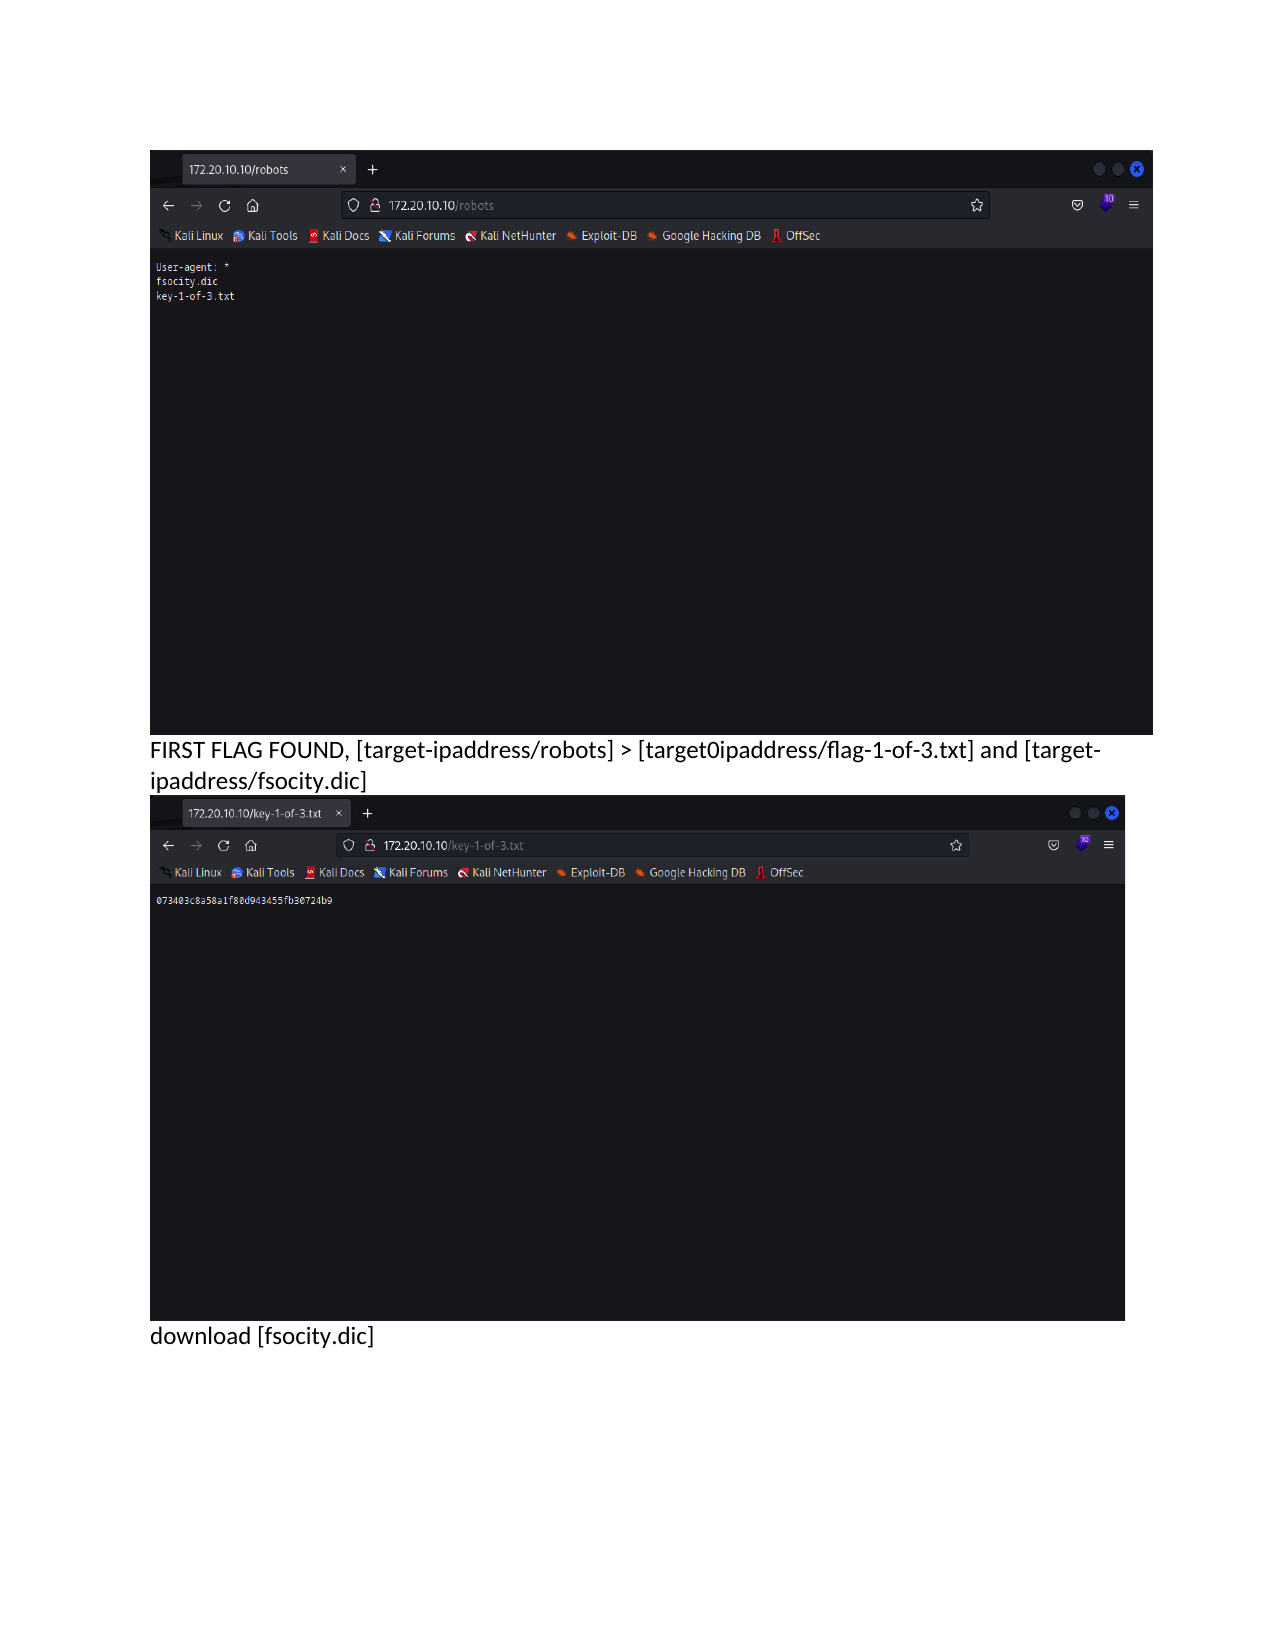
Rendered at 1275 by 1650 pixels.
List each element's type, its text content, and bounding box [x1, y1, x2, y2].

picture [150, 150, 1153, 735]
text download [fsocity.dic] [150, 1321, 1125, 1351]
picture [150, 795, 1125, 1321]
text FIRST FLAG FOUND, [target-ipaddress/robots] > [target0ipaddress/flag-1-of-3.txt] and [target-ipaddress/fsocity.dic] [150, 735, 1125, 795]
